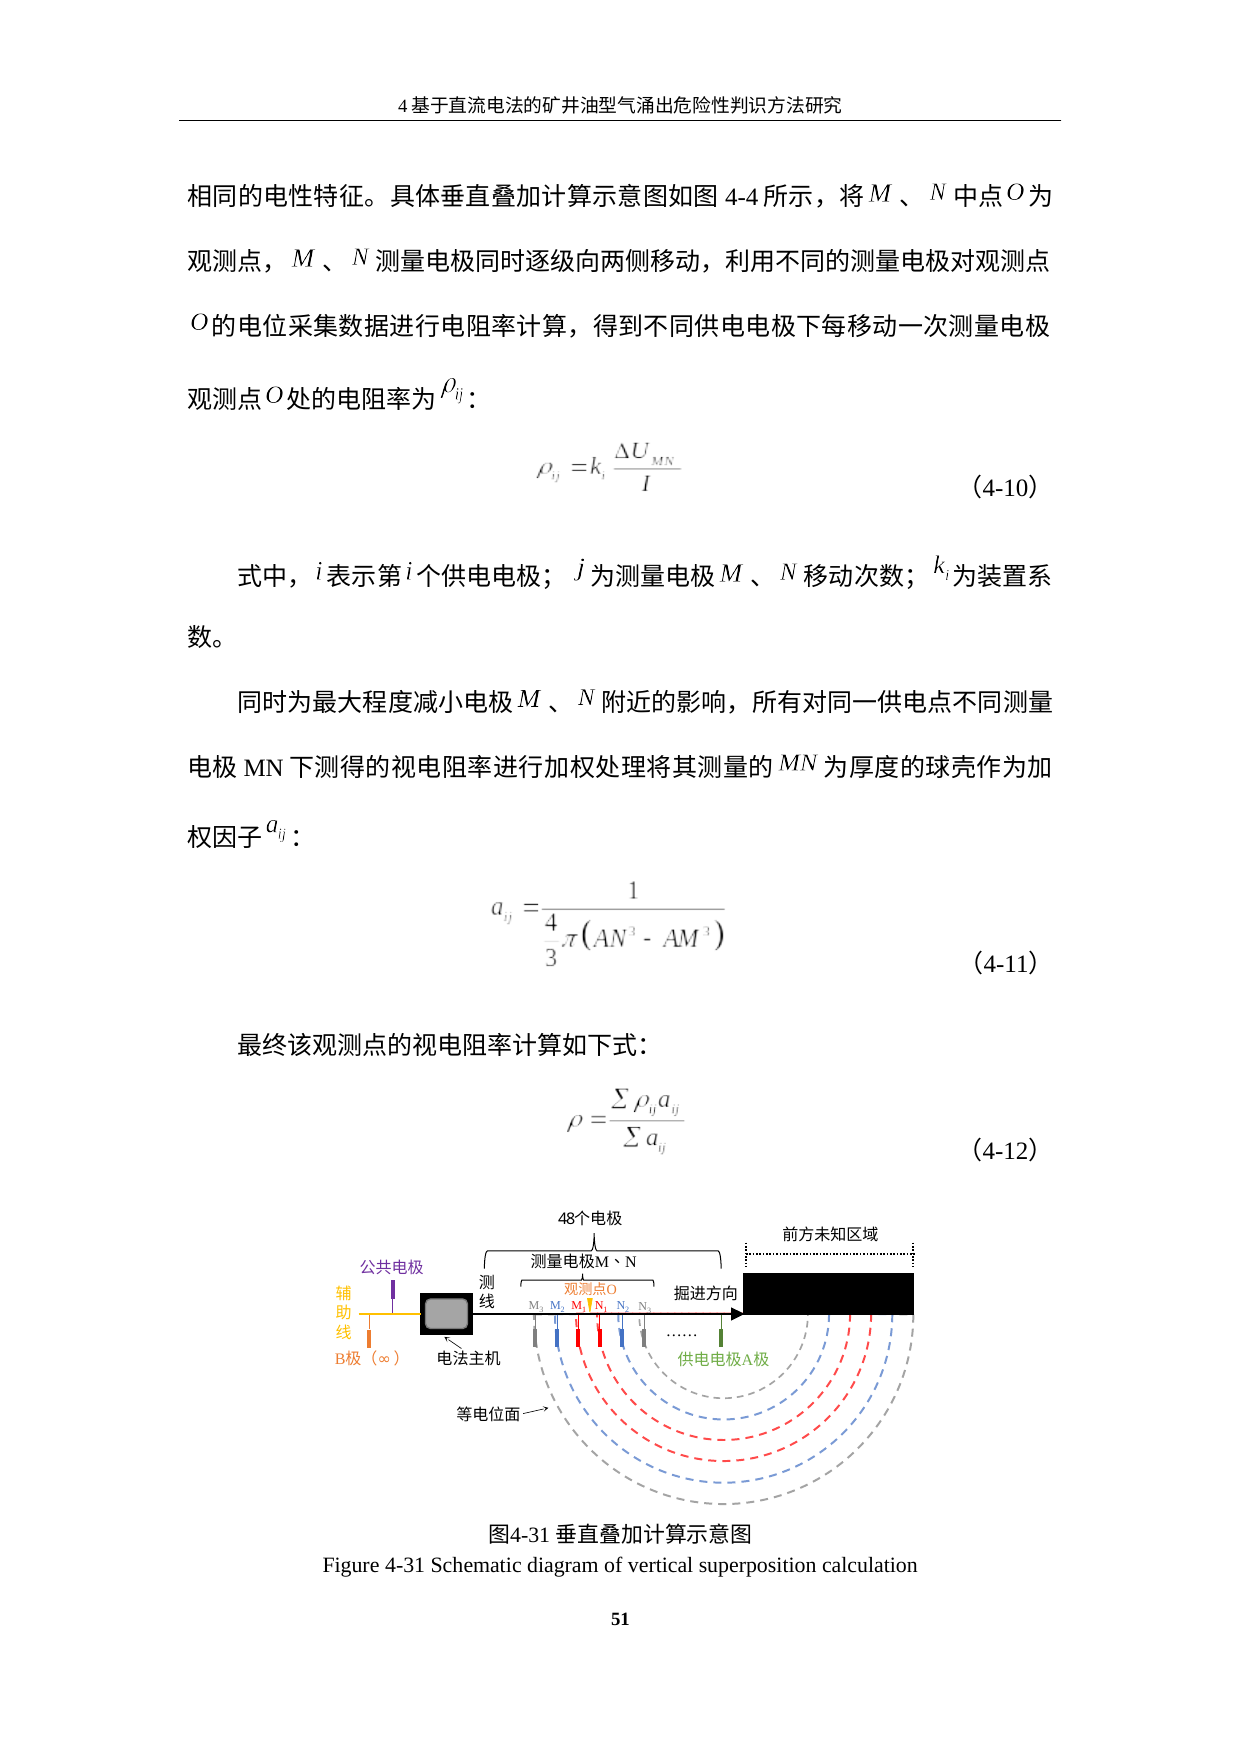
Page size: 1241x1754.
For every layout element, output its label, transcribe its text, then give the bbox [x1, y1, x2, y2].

text 式中，表示第个供电电极；为测量电极、移动次数；为装置系数。 [187, 538, 1053, 668]
text 最终该观测点的视电阻率计算如下式： [187, 1011, 1053, 1076]
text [187, 162, 1053, 422]
text 同时为最大程度减小电极、附近的影响，所有对同一供电点不同测量电极MN下测得的视电阻率进行加权处理将其测量的为厚度的球壳作为加权因子： [187, 668, 1053, 863]
